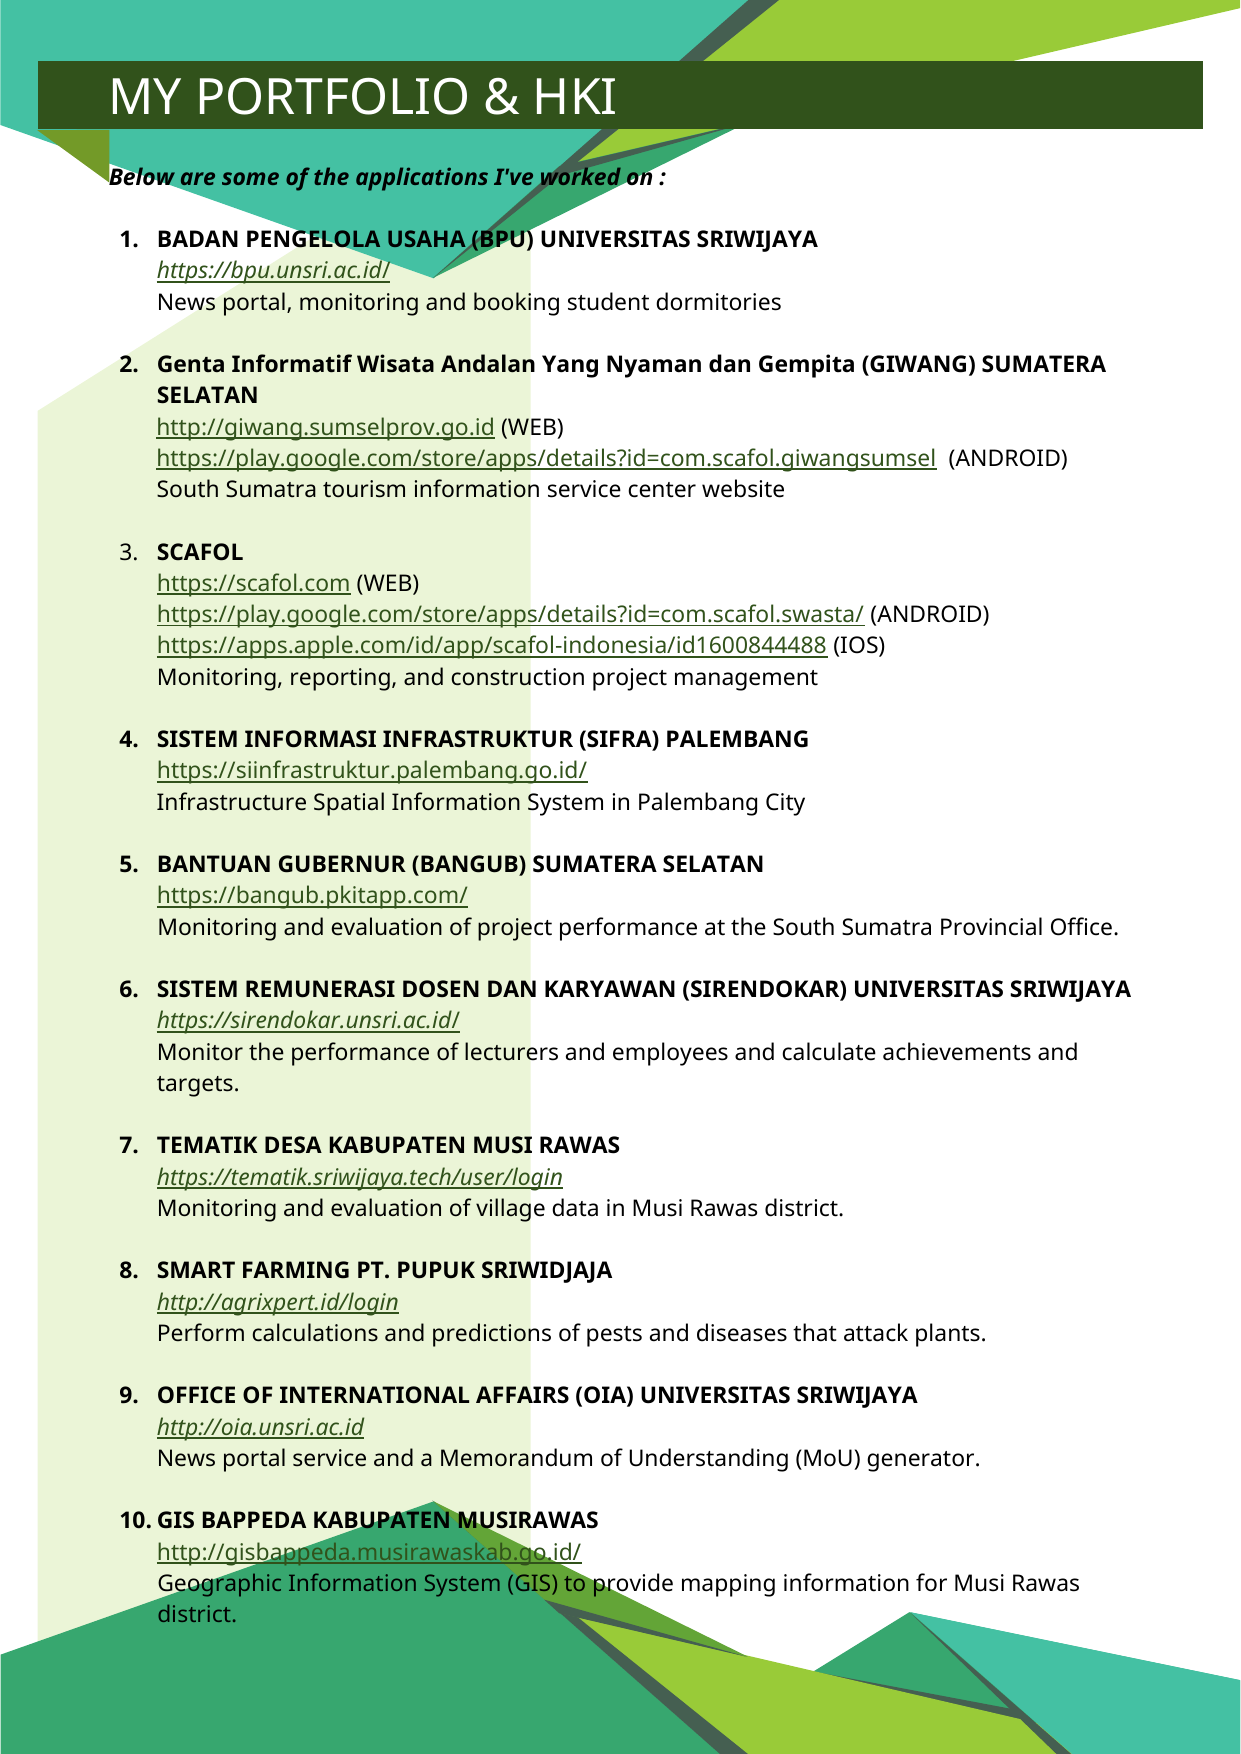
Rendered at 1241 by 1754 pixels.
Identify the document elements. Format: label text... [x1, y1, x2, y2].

table_header MY PORTFOLIO & hki [97, 61, 1203, 129]
table_cell [38, 132, 97, 1661]
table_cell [97, 129, 1203, 1661]
table_header [38, 61, 97, 129]
